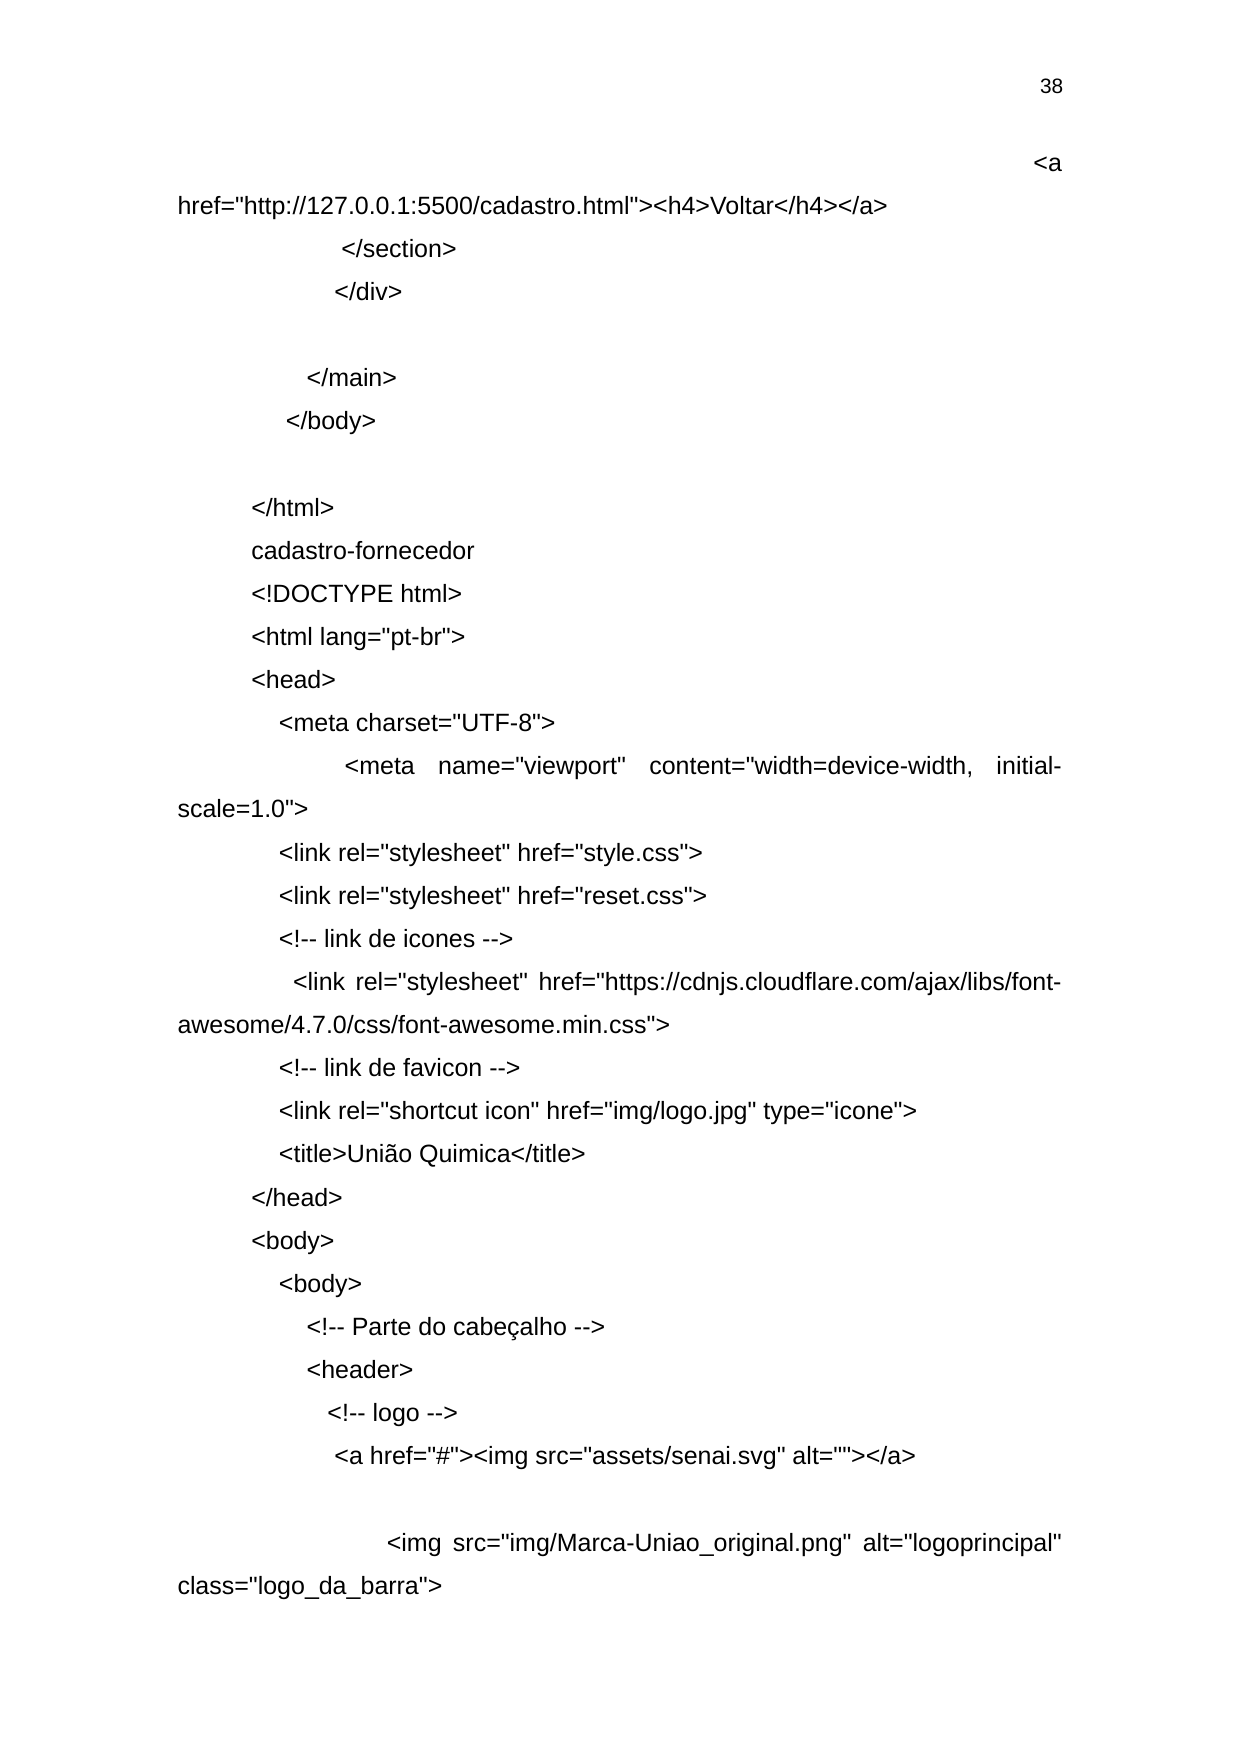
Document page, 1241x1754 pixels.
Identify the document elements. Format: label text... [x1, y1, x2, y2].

text </html> [177, 493, 1063, 521]
text <!-- link de favicon --> [177, 1053, 1063, 1082]
text <head> [177, 665, 1063, 694]
text </body> [177, 406, 1063, 435]
text <link rel="shortcut icon" href="img/logo.jpg" type="icone"> [177, 1096, 1063, 1125]
text </head> [177, 1183, 1063, 1211]
text <meta name="viewport" content="width=device-width, initial-scale=1.0"> [177, 751, 1063, 823]
text <header> [177, 1355, 1063, 1384]
text cadastro-fornecedor [177, 536, 1063, 564]
text <html lang="pt-br"> [177, 622, 1063, 651]
text </main> [177, 363, 1063, 392]
text <body> [177, 1226, 1063, 1254]
text <!-- link de icones --> [177, 924, 1063, 953]
text <a href="#"><img src="assets/senai.svg" alt=""></a> [177, 1441, 1063, 1470]
text <img src="img/Marca-Uniao_original.png" alt="logoprincipal" class="logo_da_barra"> [177, 1528, 1063, 1599]
text <title>União Quimica</title> [177, 1139, 1063, 1168]
text <link rel="stylesheet" href="https://cdnjs.cloudflare.com/ajax/libs/font-awesome/4.7.0/css/font-awesome.min.css"> [177, 967, 1063, 1039]
text </div> [177, 277, 1063, 306]
text </section> [177, 234, 1063, 263]
text <!-- Parte do cabeçalho --> [177, 1312, 1063, 1341]
text <link rel="stylesheet" href="reset.css"> [177, 881, 1063, 909]
text <link rel="stylesheet" href="style.css"> [177, 838, 1063, 866]
text <meta charset="UTF-8"> [177, 708, 1063, 737]
text <a href="http://127.0.0.1:5500/cadastro.html"><h4>Voltar</h4></a> [177, 148, 1063, 219]
text <!DOCTYPE html> [177, 579, 1063, 608]
text <!-- logo --> [177, 1398, 1063, 1427]
text <body> [177, 1269, 1063, 1298]
